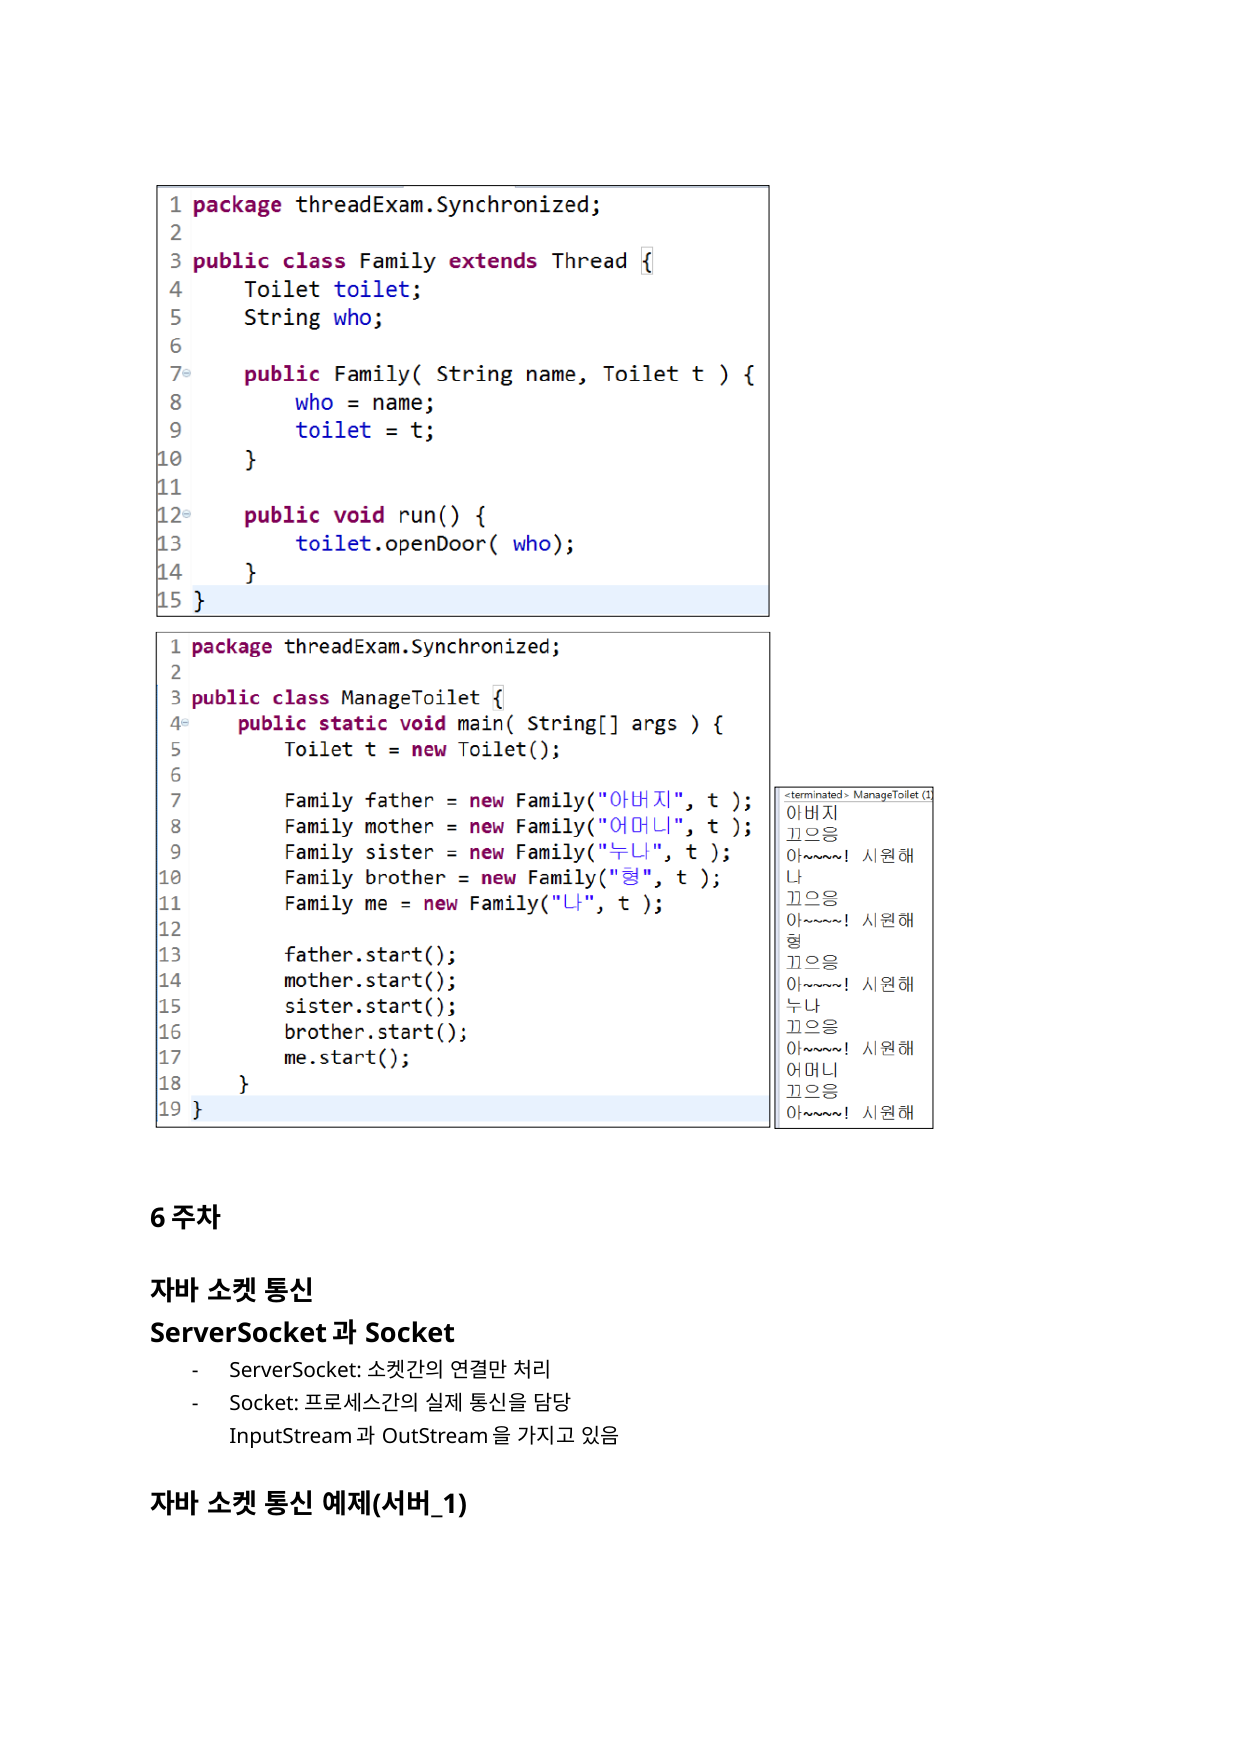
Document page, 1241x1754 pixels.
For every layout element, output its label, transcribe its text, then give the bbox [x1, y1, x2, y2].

text 자바 소켓 통신 예제(서버_1) [150, 1482, 1090, 1522]
list ServerSocket: 소켓간의 연결만 처리 [192, 1354, 1090, 1384]
list Socket: 프로세스간의 실제 통신을 담당 InputStream과 OutStream을 가지고 있음 [192, 1386, 1090, 1449]
text ServerSocket과 Socket [150, 1311, 1090, 1351]
text 자바 소켓 통신 [150, 1269, 1090, 1308]
picture [150, 177, 775, 624]
text 6주차 [150, 1196, 1090, 1235]
picture [150, 626, 937, 1133]
